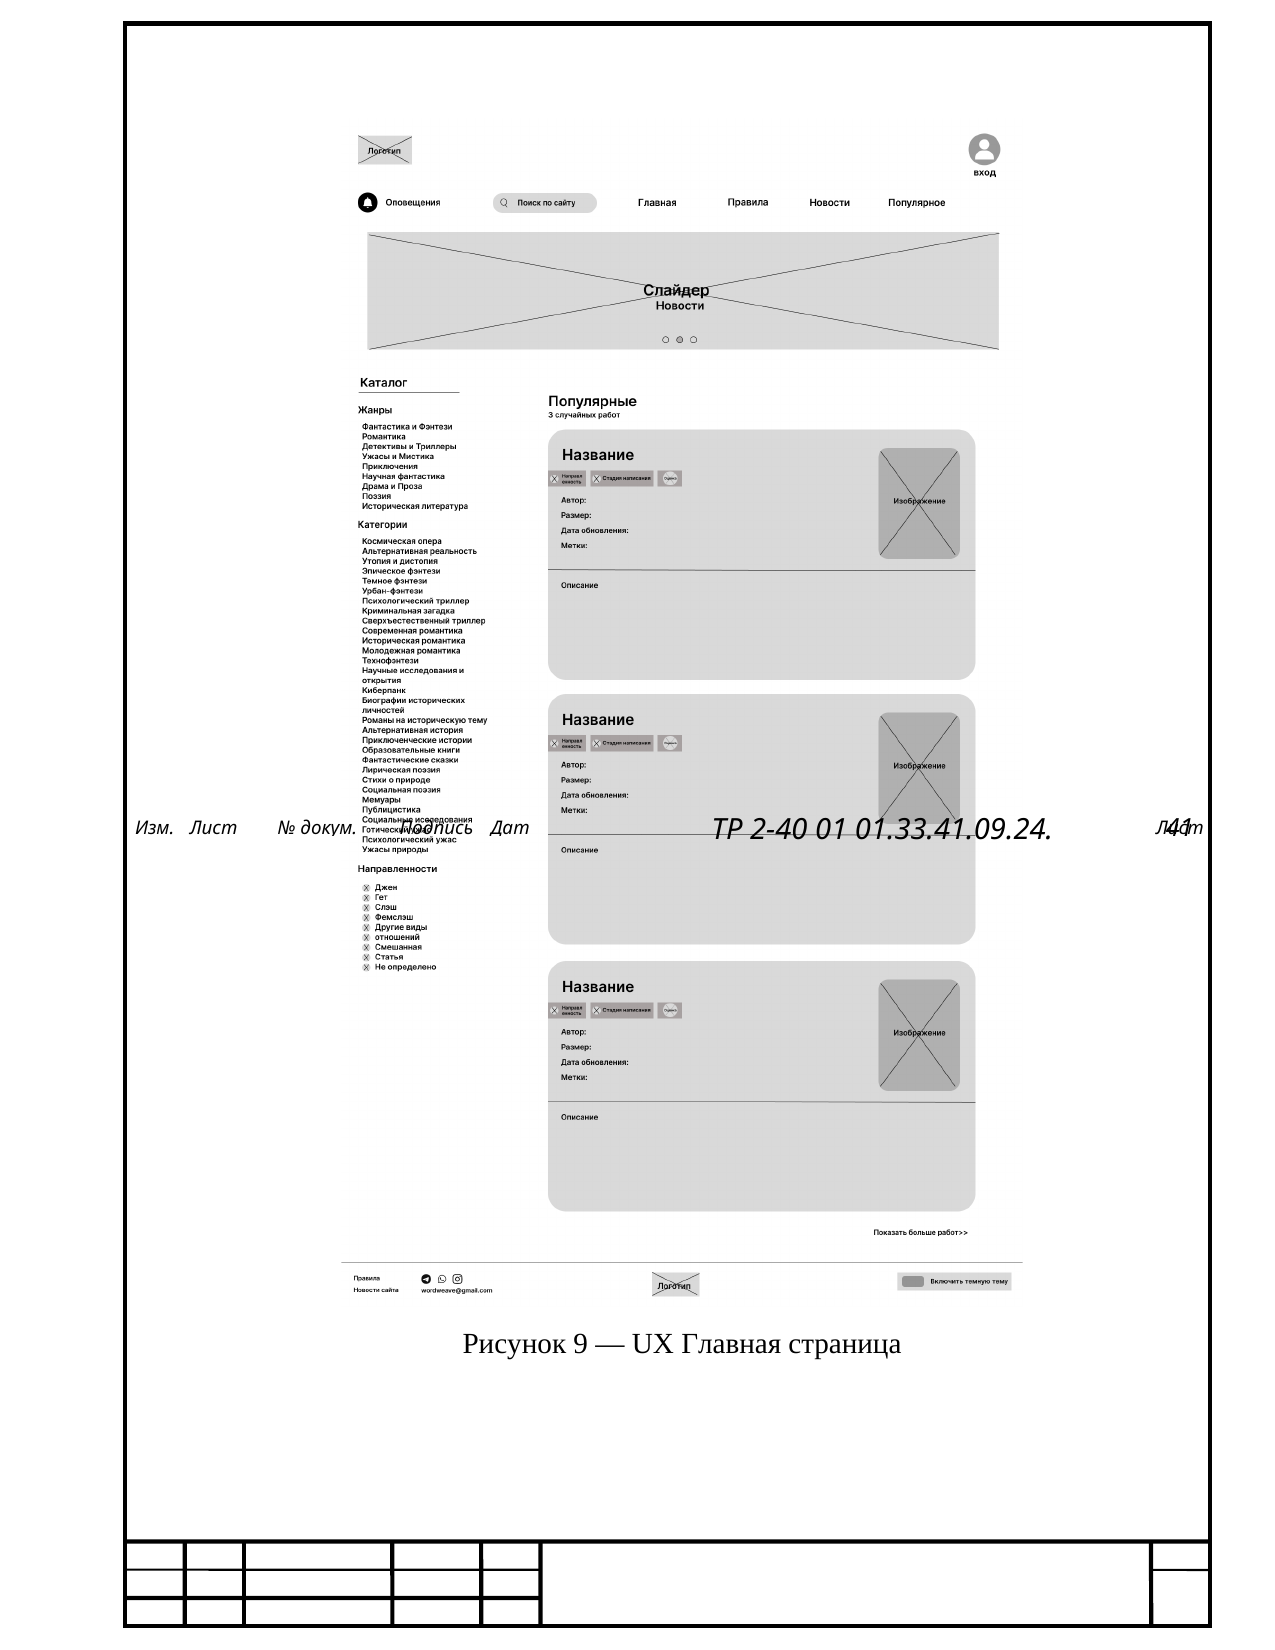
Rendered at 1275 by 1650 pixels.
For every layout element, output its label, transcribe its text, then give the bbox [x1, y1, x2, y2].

text Рисунок 9 — UX Главная страница [177, 1326, 1186, 1360]
picture [341, 118, 1023, 1307]
